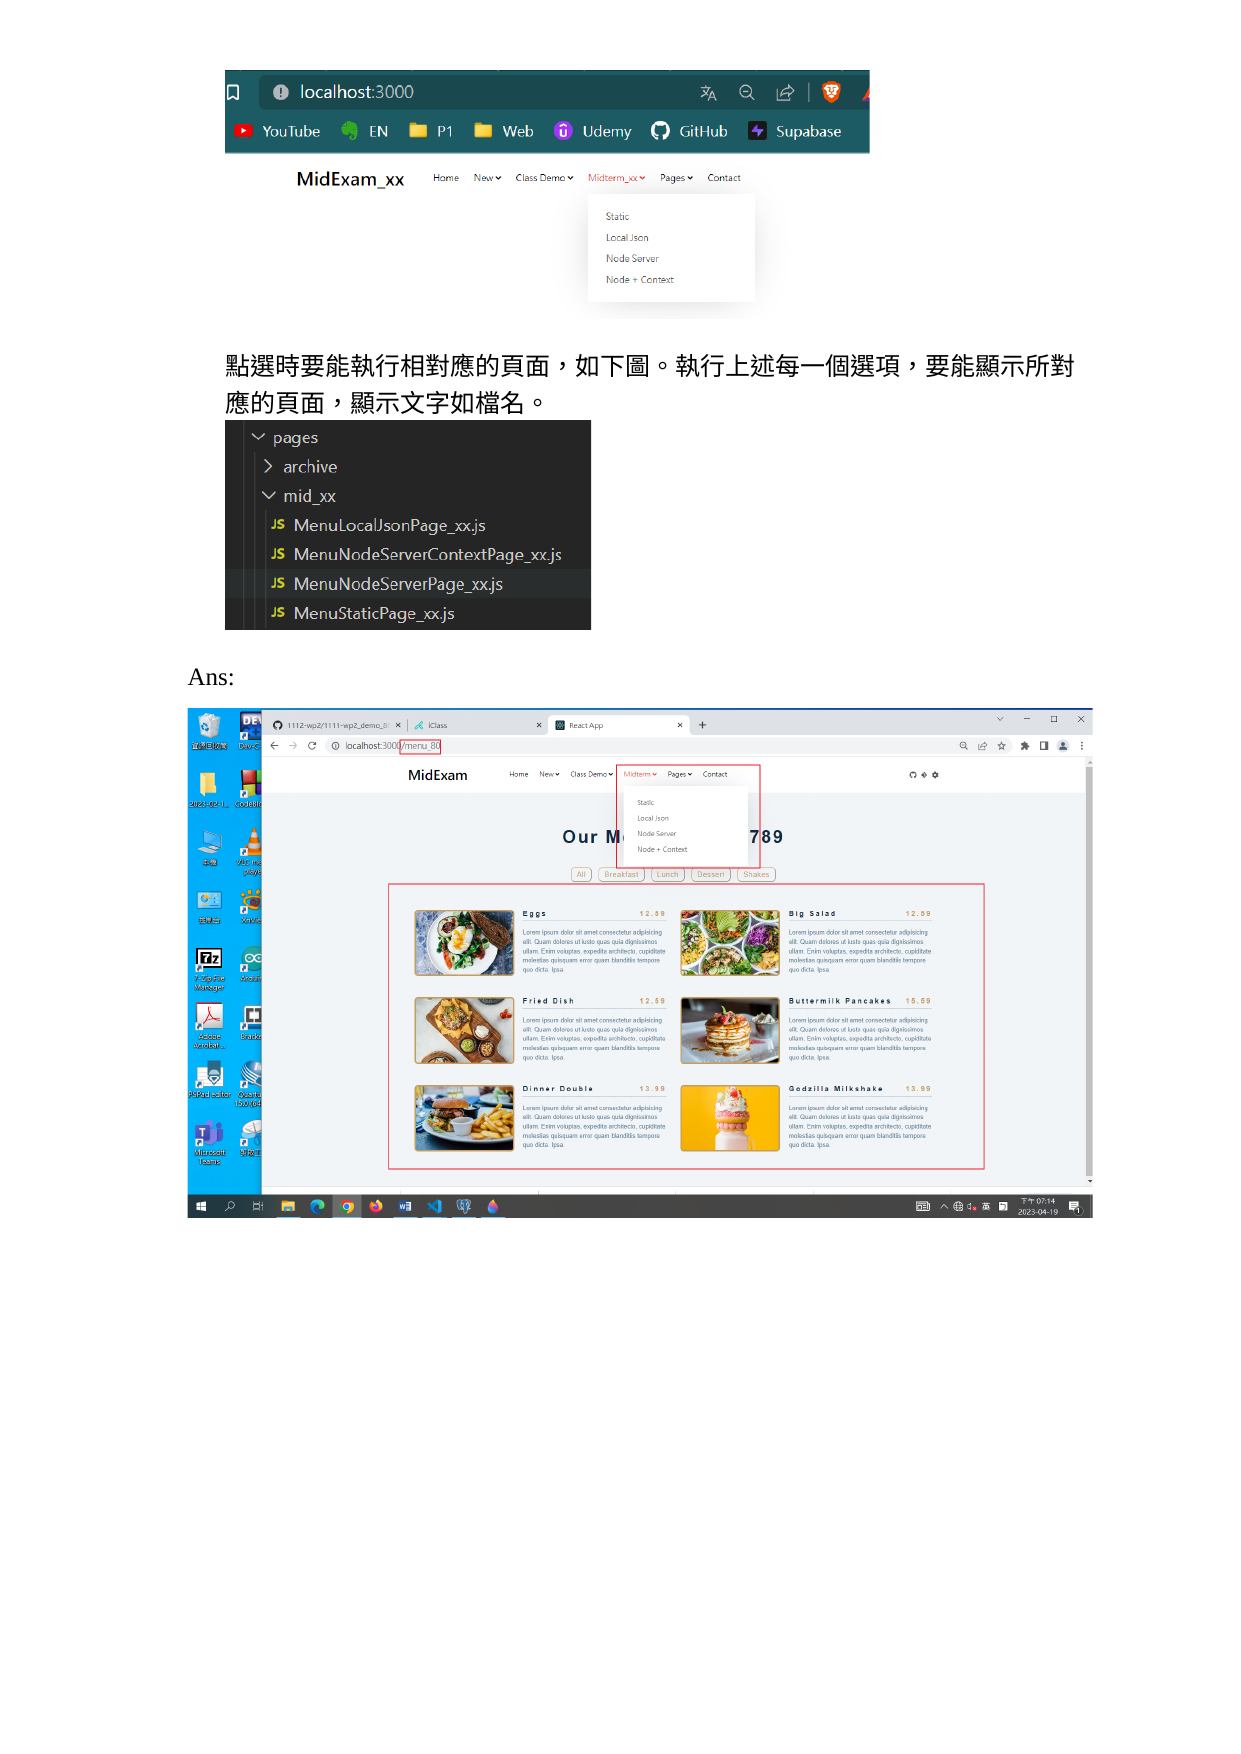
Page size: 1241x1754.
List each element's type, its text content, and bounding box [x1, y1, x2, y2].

picture [200, 918, 214, 922]
picture [196, 1121, 222, 1146]
picture [199, 714, 220, 737]
picture [198, 893, 220, 908]
picture [187, 708, 1093, 1218]
picture [196, 1061, 223, 1088]
text Ans: [187, 658, 1093, 696]
picture [196, 1003, 222, 1030]
picture [200, 831, 221, 853]
picture [201, 773, 216, 794]
picture [196, 949, 221, 971]
picture [225, 420, 592, 630]
picture [225, 70, 870, 319]
